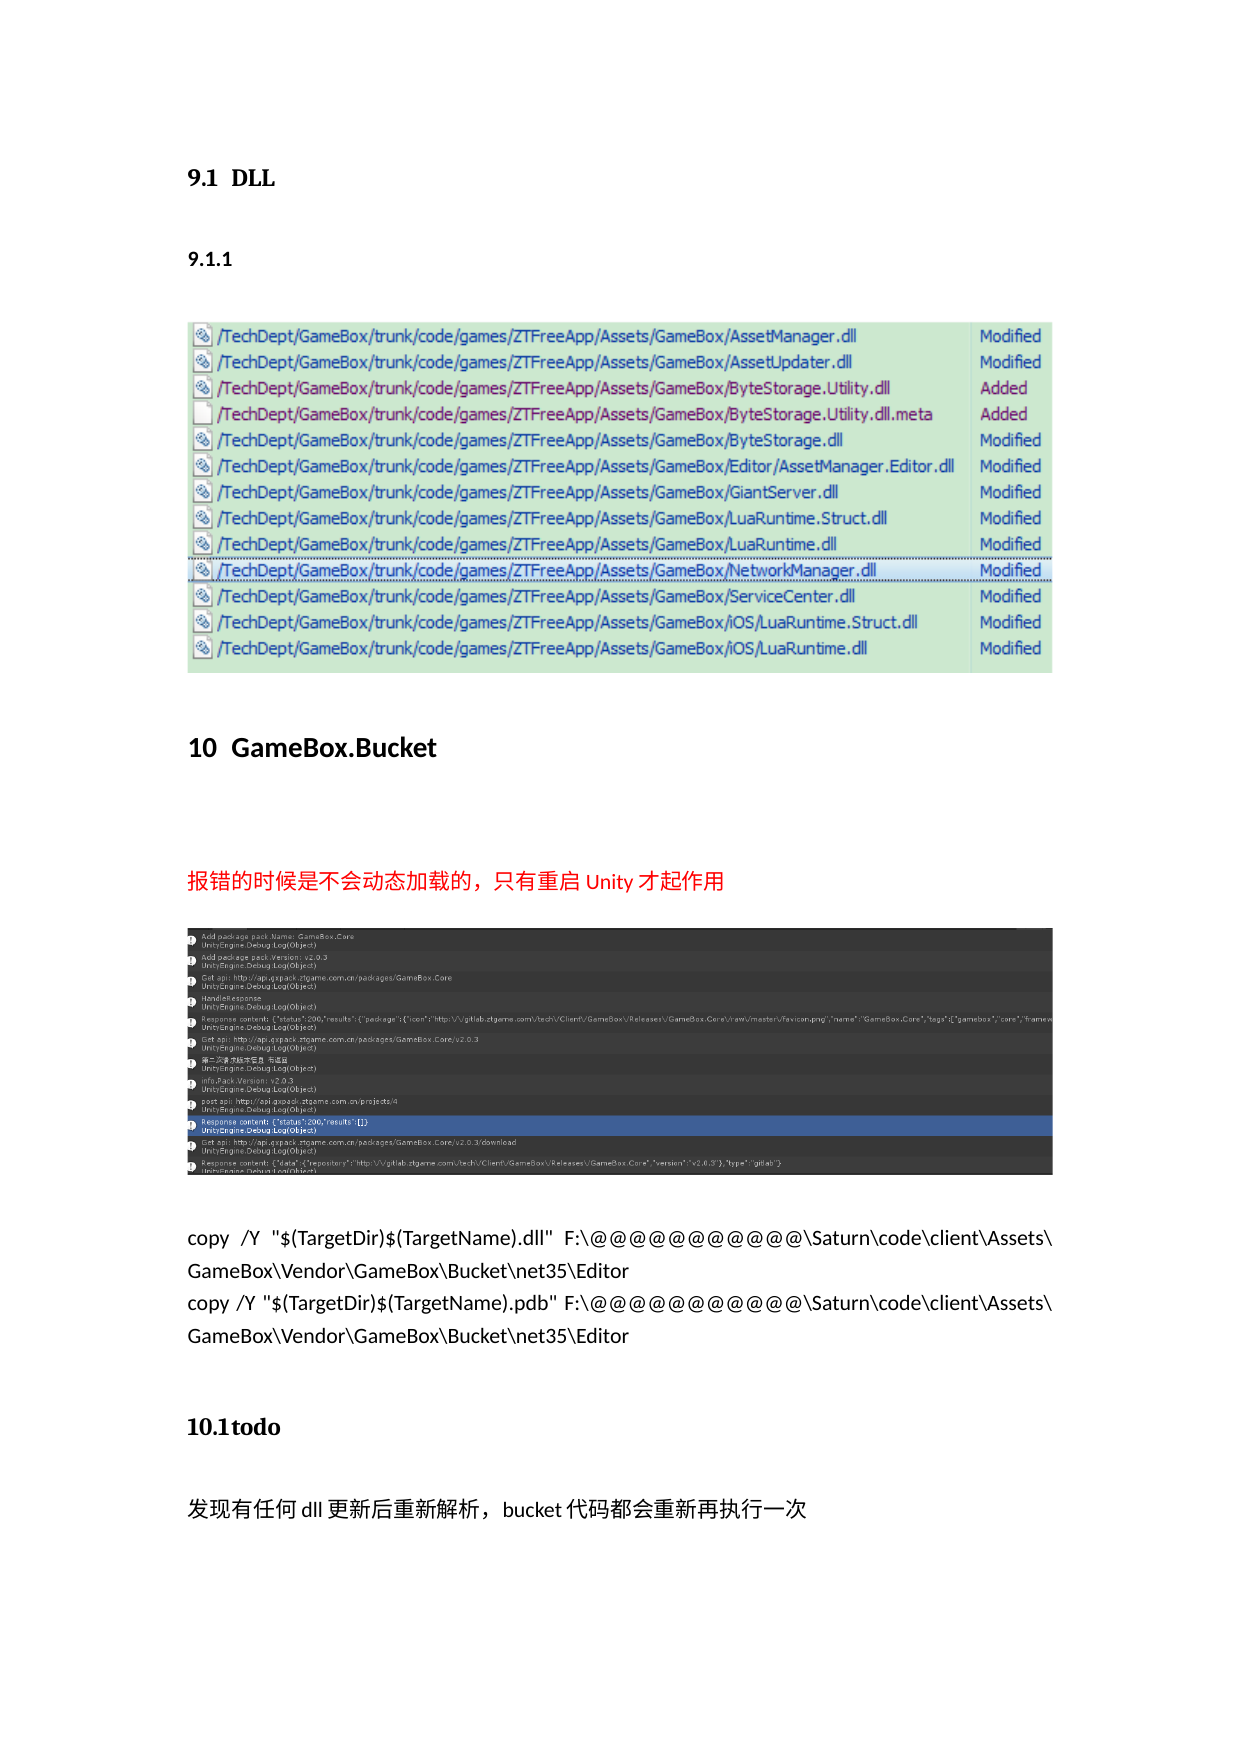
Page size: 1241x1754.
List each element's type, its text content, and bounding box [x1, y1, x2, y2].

text 发现有任何dll更新后重新解析，bucket代码都会重新再执行一次 [187, 1492, 1053, 1524]
subtitle DLL [187, 162, 1053, 194]
list 报错的时候是不会动态加载的，只有重启Unity才起作用 [187, 864, 1053, 896]
subtitle todo [187, 1411, 1053, 1443]
picture [187, 321, 1053, 673]
text copy /Y "$(TargetDir)$(TargetName).pdb" F:\@@@@@@@@@@@\Saturn\code\client\Assets\GameBox\Vendor\GameBox\Bucket\net35\Editor [187, 1286, 1053, 1351]
subtitle GameBox.Bucket [187, 714, 1053, 779]
text copy /Y "$(TargetDir)$(TargetName).dll" F:\@@@@@@@@@@@\Saturn\code\client\Assets\GameBox\Vendor\GameBox\Bucket\net35\Editor [187, 1221, 1053, 1286]
picture [187, 928, 1053, 1175]
